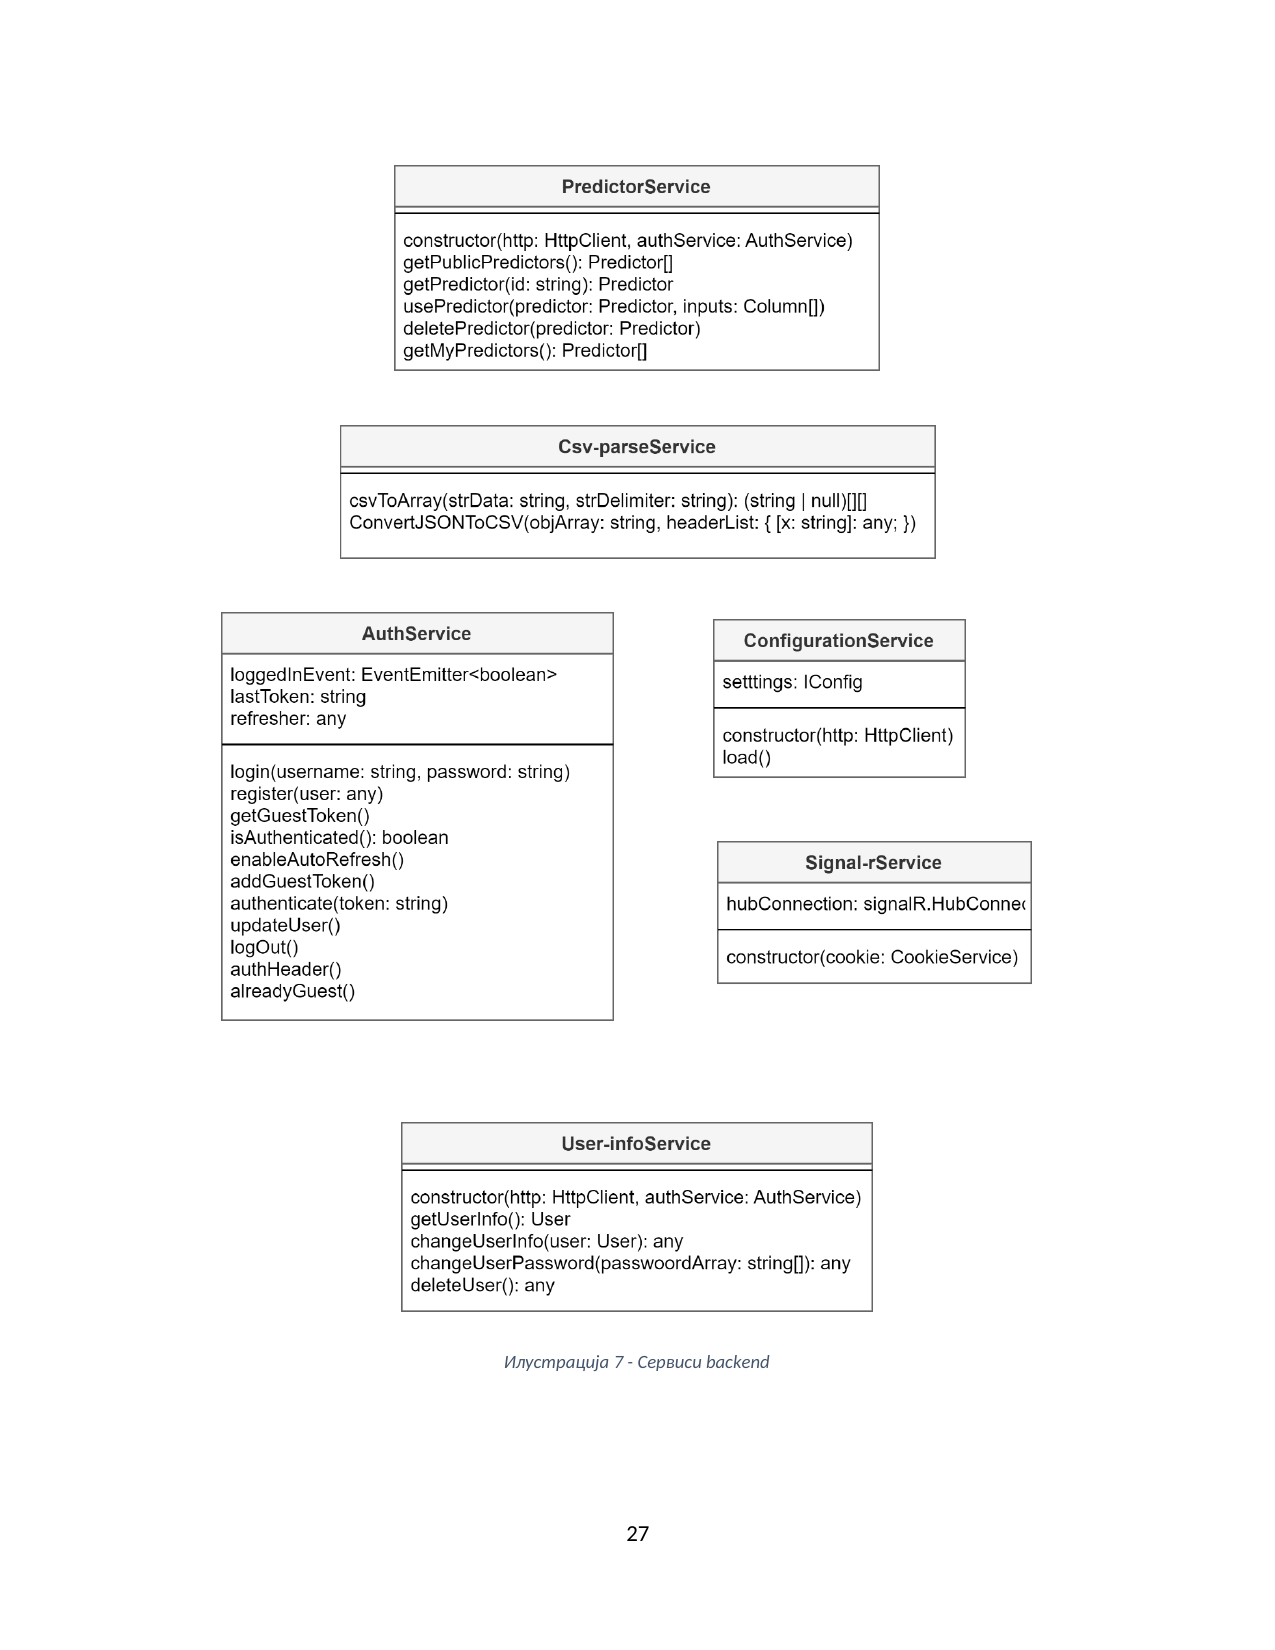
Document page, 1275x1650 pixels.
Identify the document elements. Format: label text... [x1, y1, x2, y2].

picture [378, 150, 897, 391]
picture [323, 409, 952, 579]
picture [703, 609, 970, 785]
picture [386, 1106, 889, 1332]
picture [205, 597, 630, 1041]
picture [707, 831, 1036, 991]
